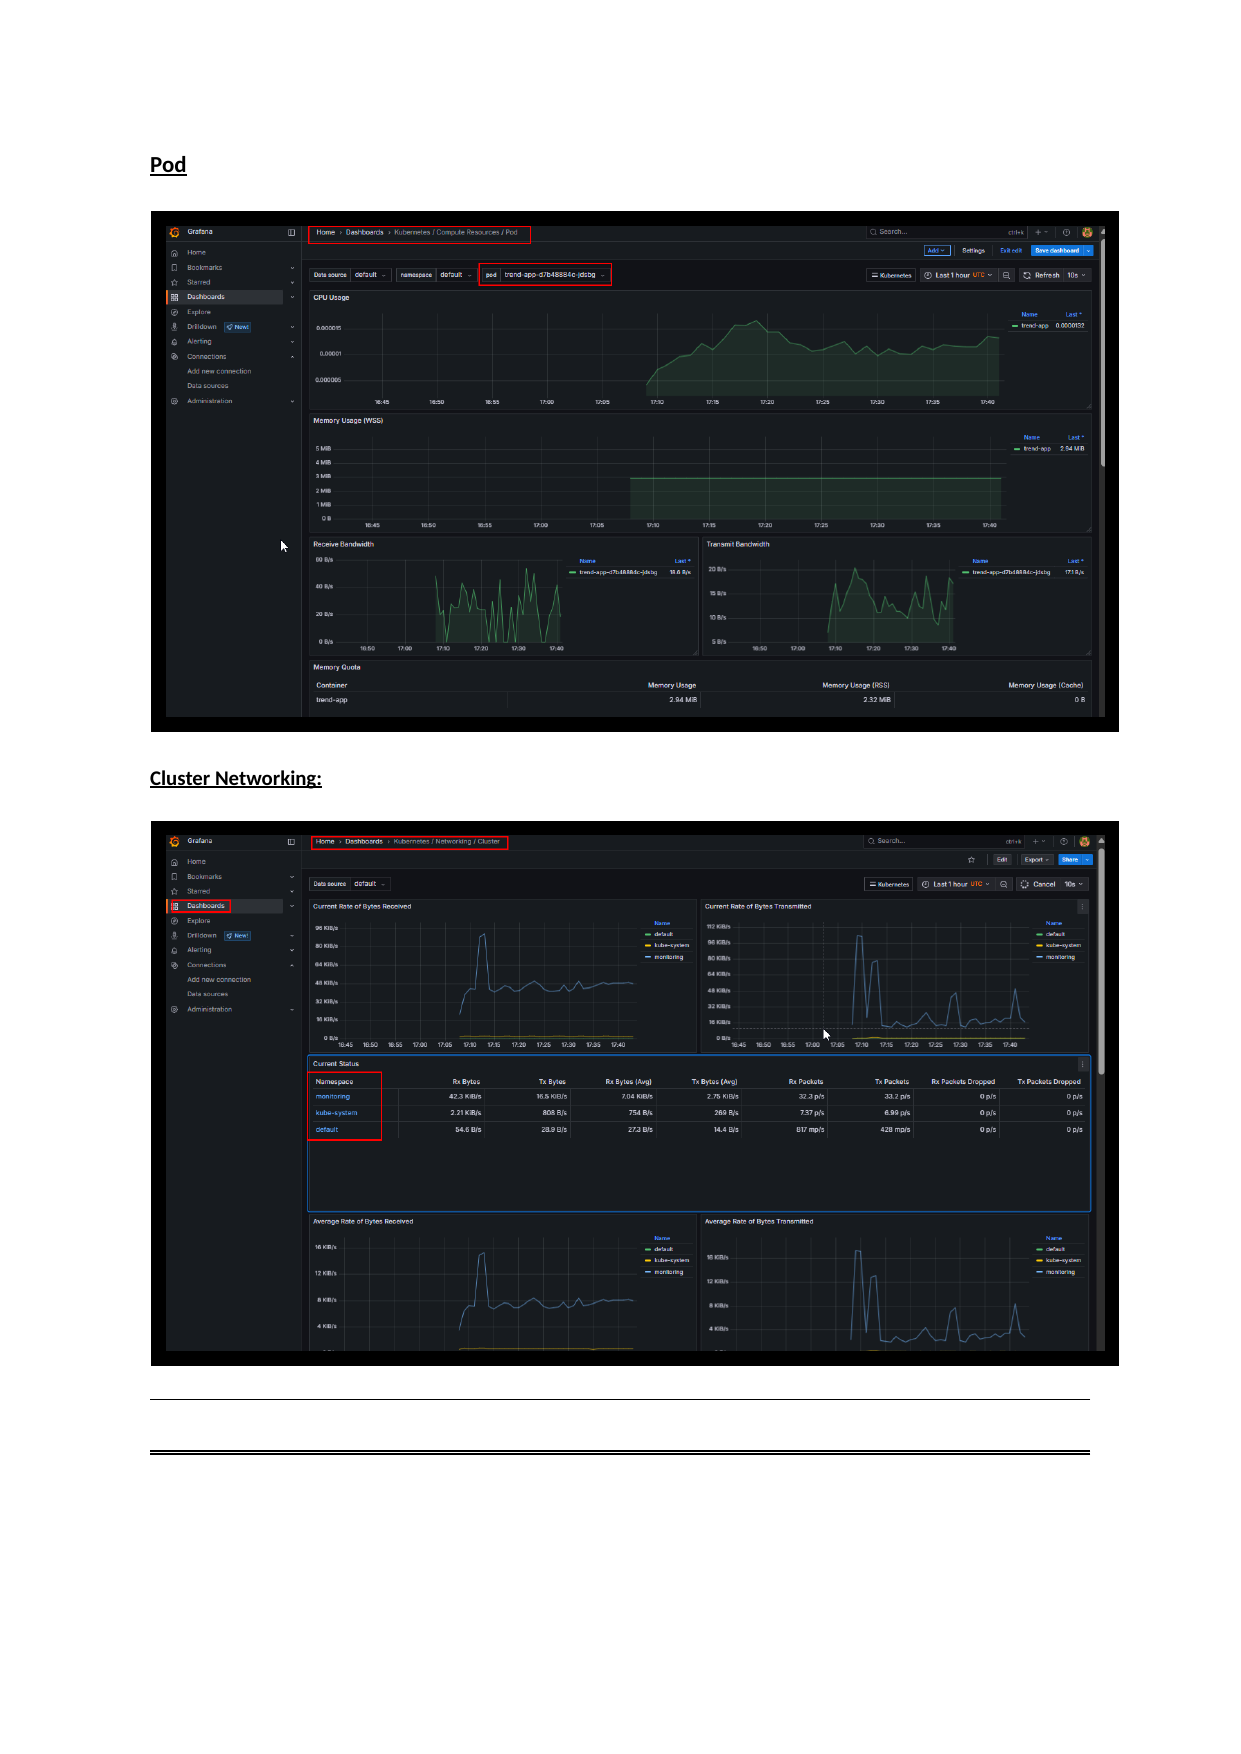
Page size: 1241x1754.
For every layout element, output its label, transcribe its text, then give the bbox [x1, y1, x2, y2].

text Cluster Networking: [150, 765, 1090, 790]
picture [166, 226, 1105, 717]
text Pod [150, 150, 1090, 178]
picture [166, 835, 1105, 1351]
